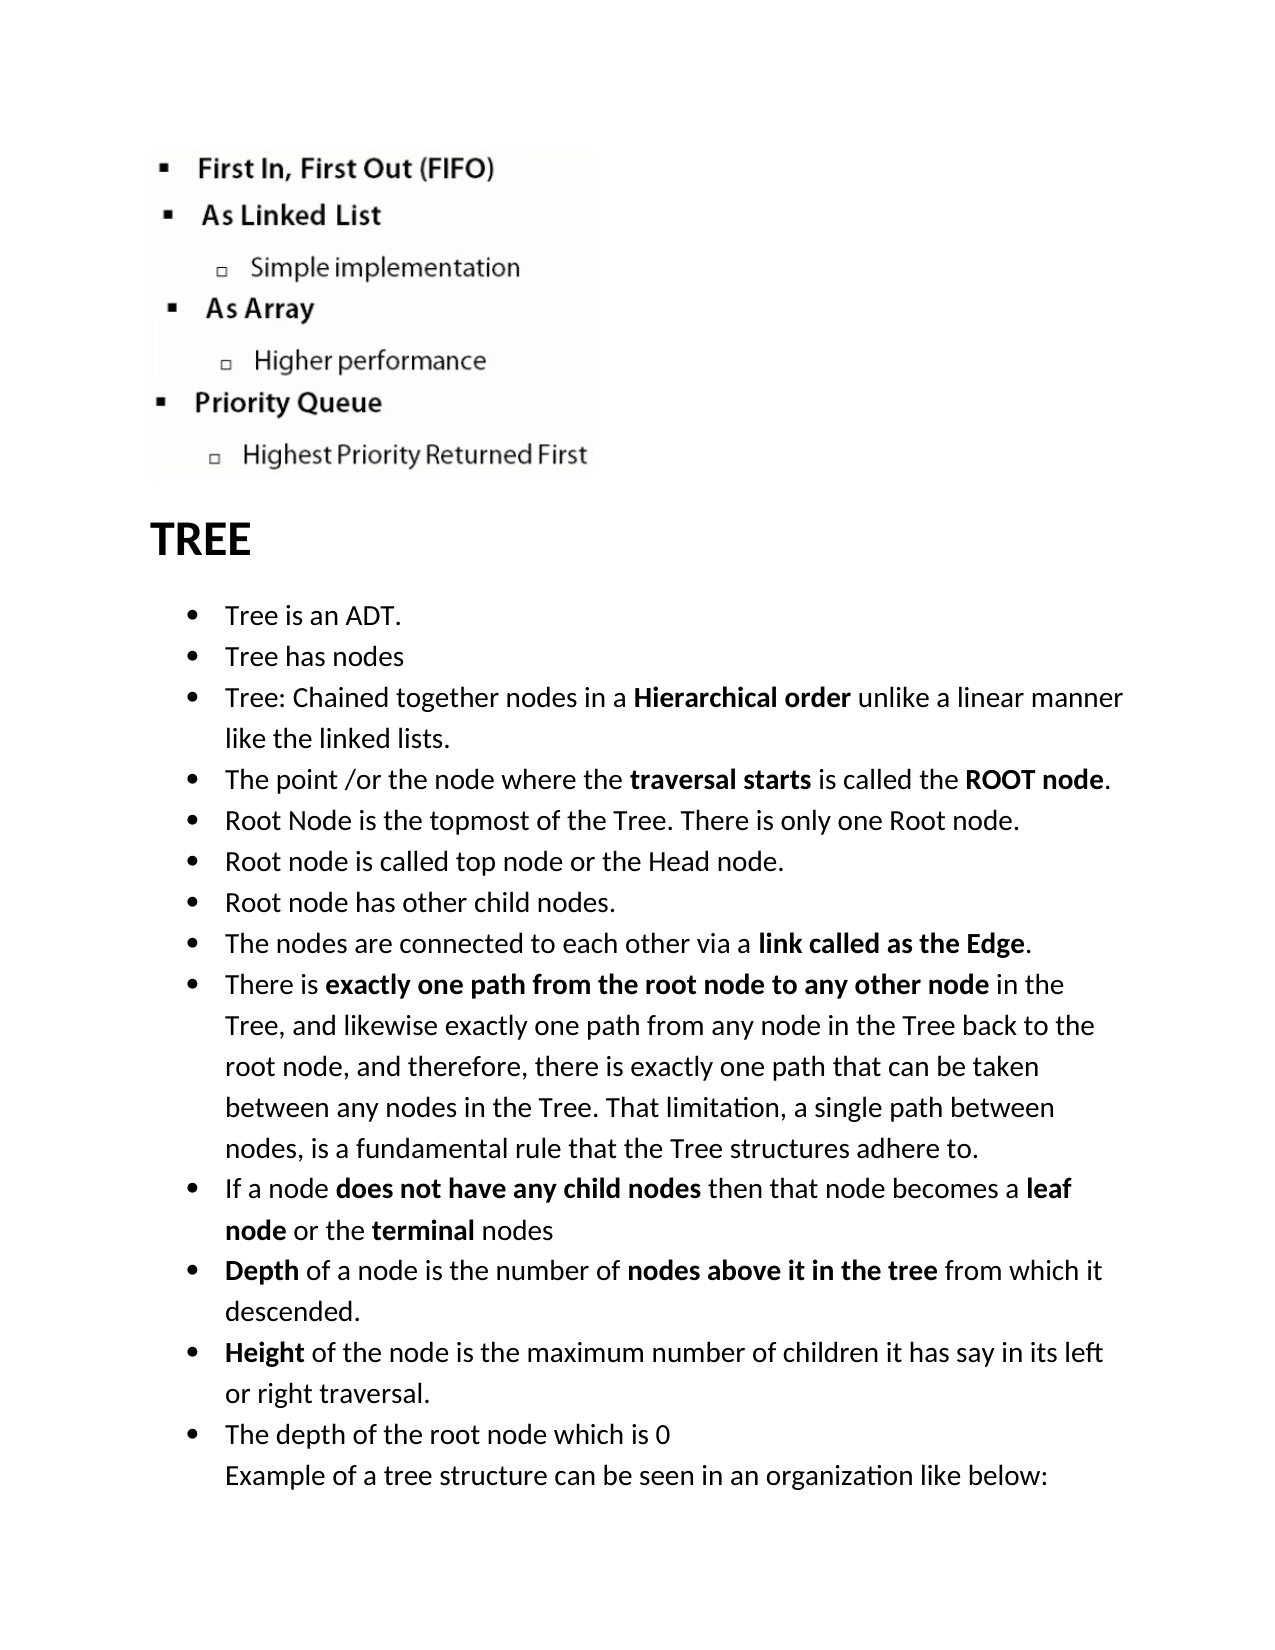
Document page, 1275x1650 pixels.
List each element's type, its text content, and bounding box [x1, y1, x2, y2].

list Depth of a node is the number of nodes above it in the tree from which it descended. [187, 1252, 1125, 1329]
text TREE [150, 507, 1125, 568]
list Example of a tree structure can be seen in an organization like below: [225, 1457, 1125, 1493]
list Root node is called top node or the Head node. [187, 843, 1125, 879]
list There is exactly one path from the root node to any other node in the Tree, and likewise exactly one path from any node in the Tree back to the root node, and therefore, there is exactly one path that can be taken between any nodes in the Tree. That limitation, a single path between nodes, is a fundamental rule that the Tree structures adhere to. [187, 966, 1125, 1165]
picture [150, 150, 594, 482]
list Tree has nodes [187, 638, 1125, 674]
list If a node does not have any child nodes then that node becomes a leaf node or the terminal nodes [187, 1171, 1125, 1247]
list The depth of the root node which is 0 [187, 1416, 1125, 1452]
list Root Node is the topmost of the Tree. There is only one Root node. [187, 802, 1125, 838]
list The point /or the node where the traversal starts is called the ROOT node. [187, 761, 1125, 797]
list The nodes are connected to each other via a link called as the Edge. [187, 925, 1125, 961]
list Tree: Chained together nodes in a Hierarchical order unlike a linear manner like the linked lists. [187, 679, 1125, 756]
list Root node has other child nodes. [187, 884, 1125, 920]
list Height of the node is the maximum number of children it has say in its left or right traversal. [187, 1334, 1125, 1411]
list Tree is an ADT. [187, 597, 1125, 633]
